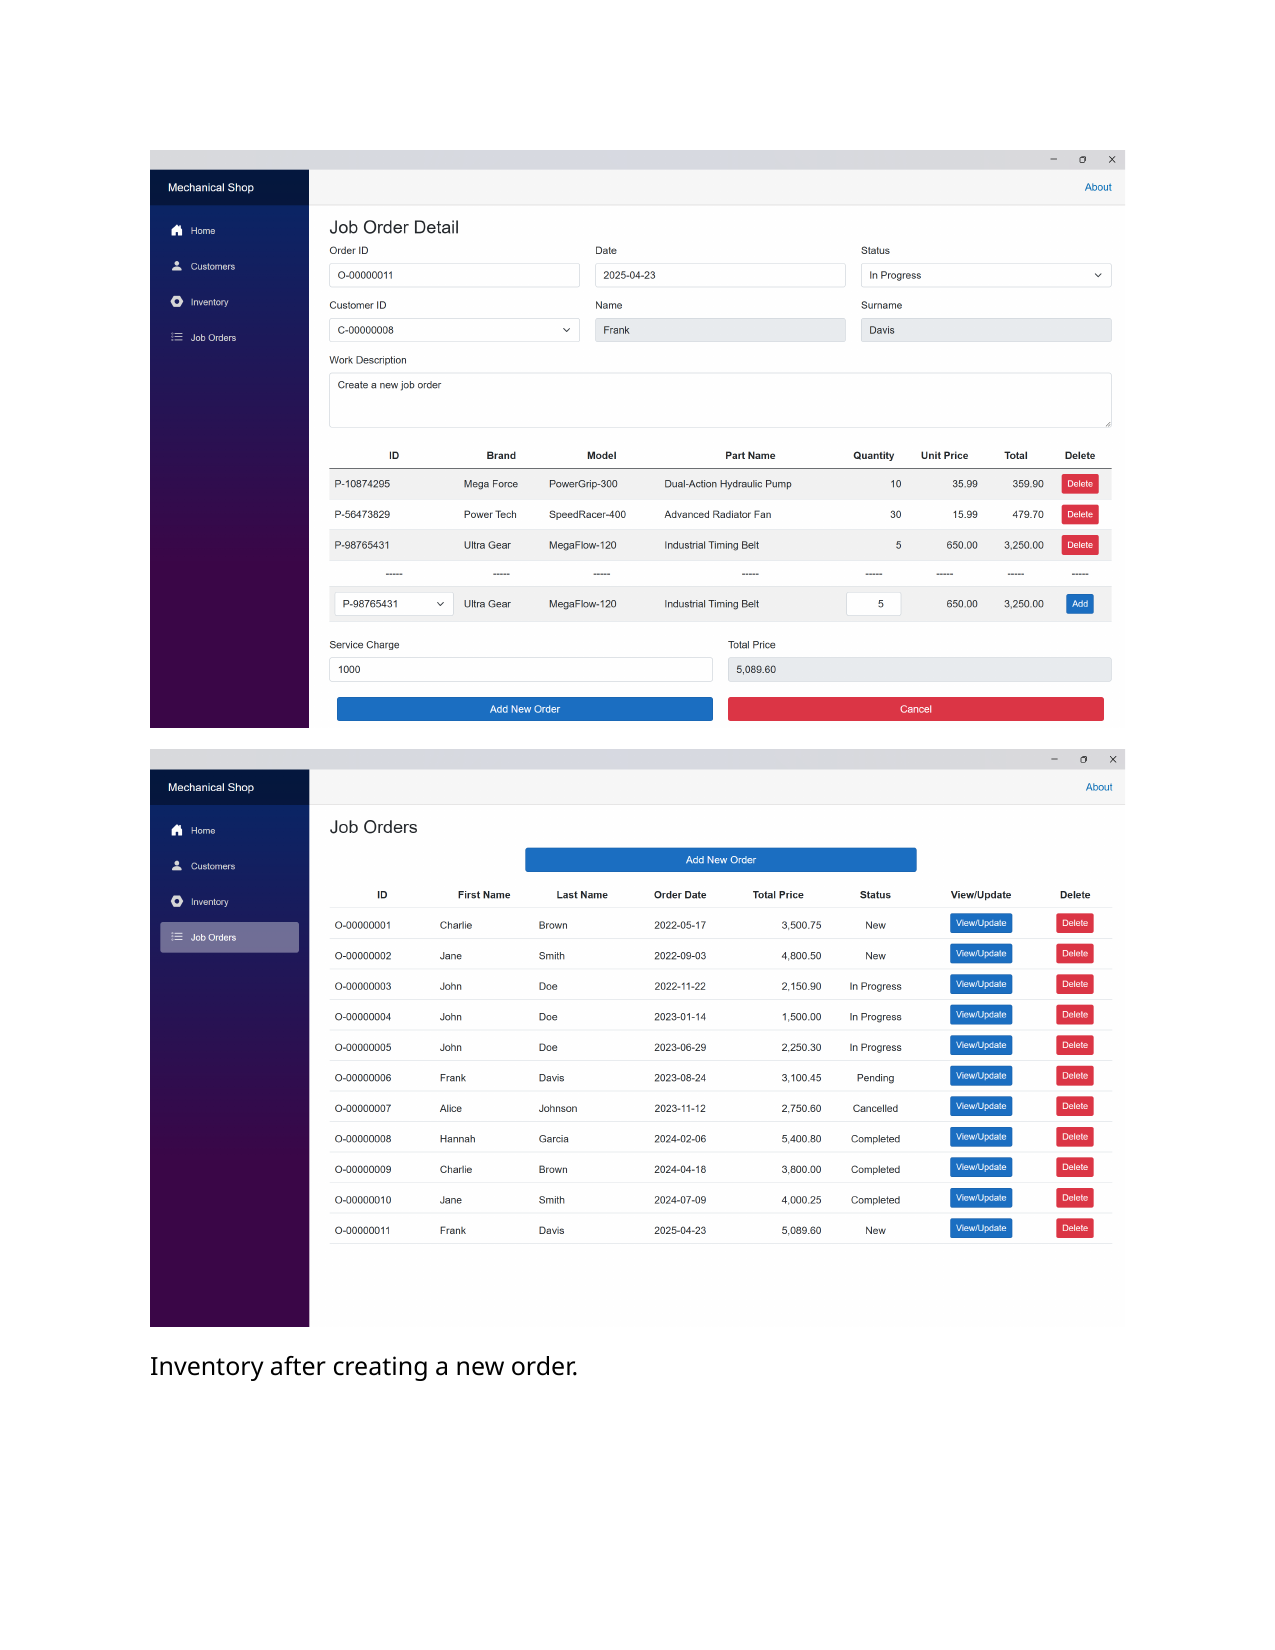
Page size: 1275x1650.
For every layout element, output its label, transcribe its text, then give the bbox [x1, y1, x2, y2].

text Inventory after creating a new order. [150, 1349, 1125, 1383]
picture [150, 150, 1125, 728]
picture [150, 749, 1125, 1327]
